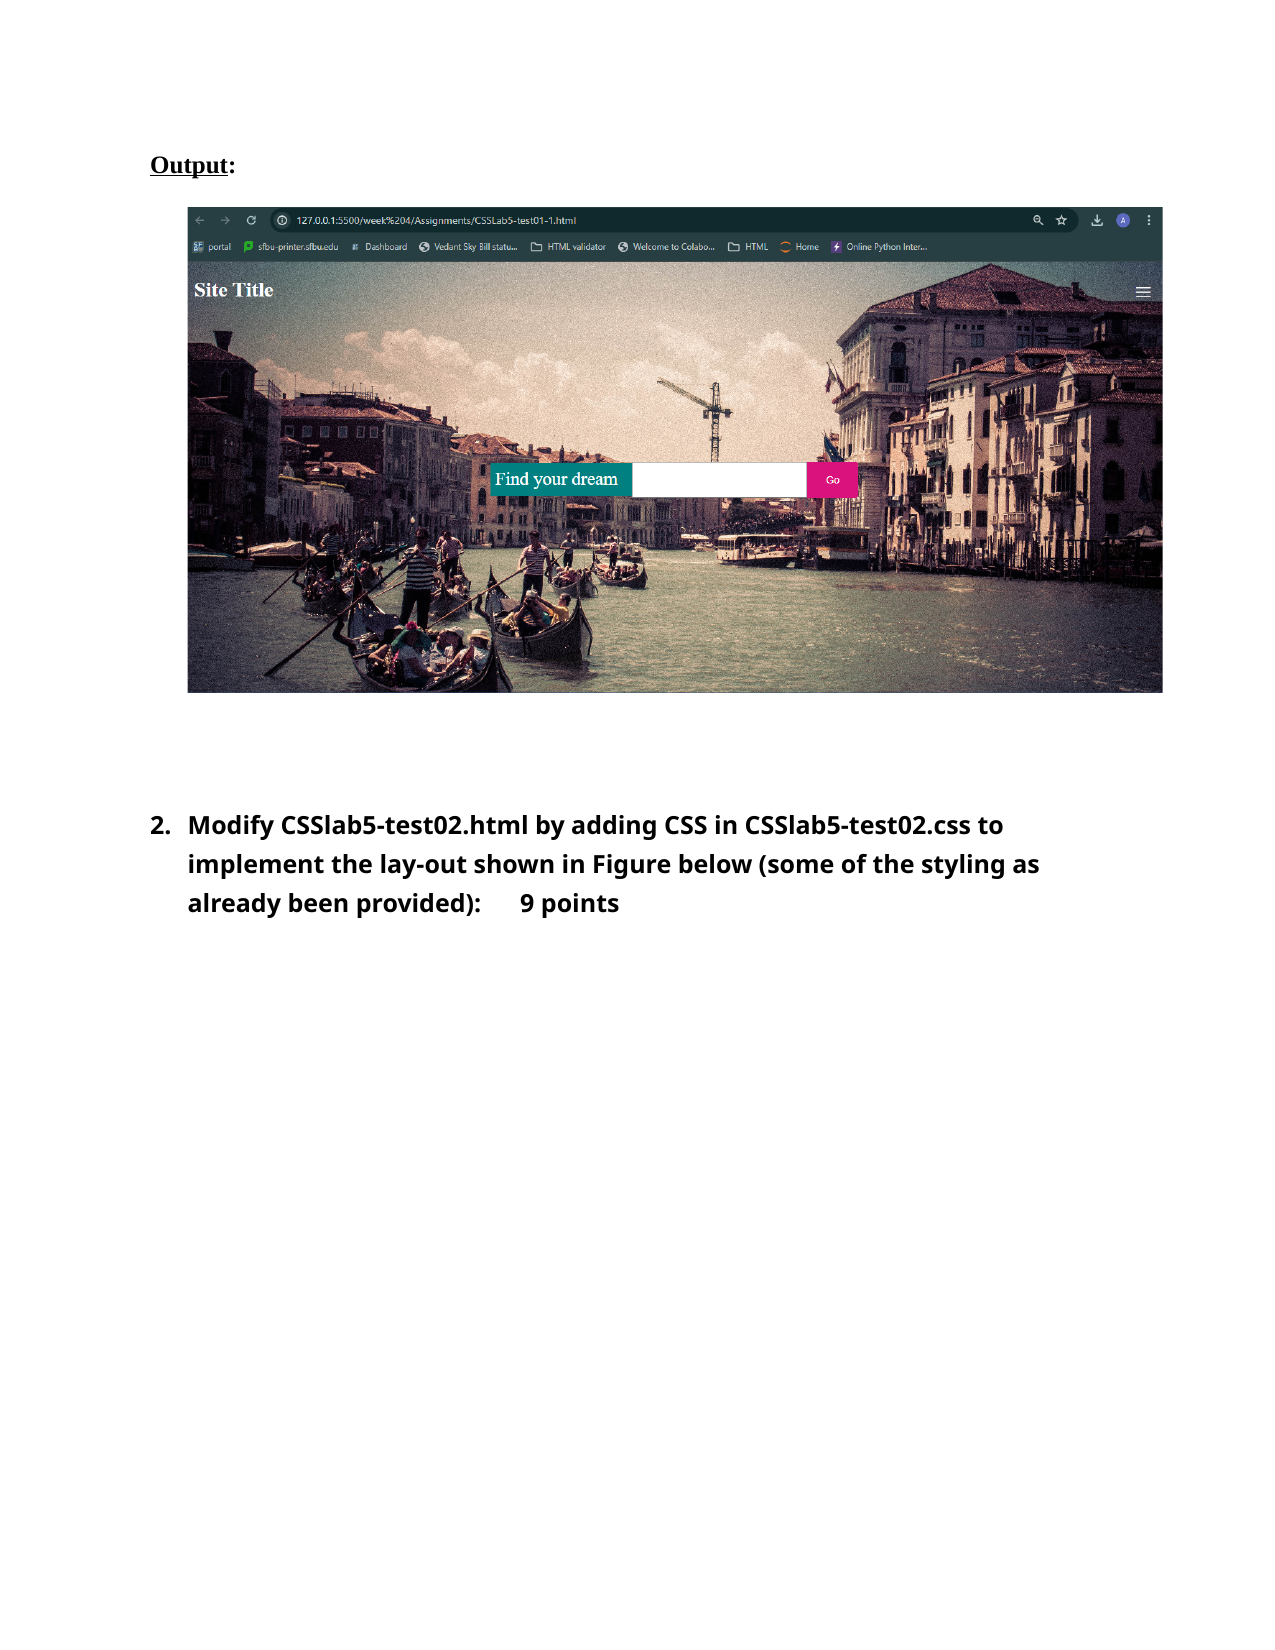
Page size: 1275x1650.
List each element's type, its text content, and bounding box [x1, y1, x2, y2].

picture [187, 207, 1163, 693]
list Modify CSSlab5-test02.html by adding CSS in CSSlab5-test02.css to implement the lay-out shown in Figure below (some of the styling as already been provided): 9 points [150, 807, 1125, 920]
text Output: [150, 150, 1125, 179]
